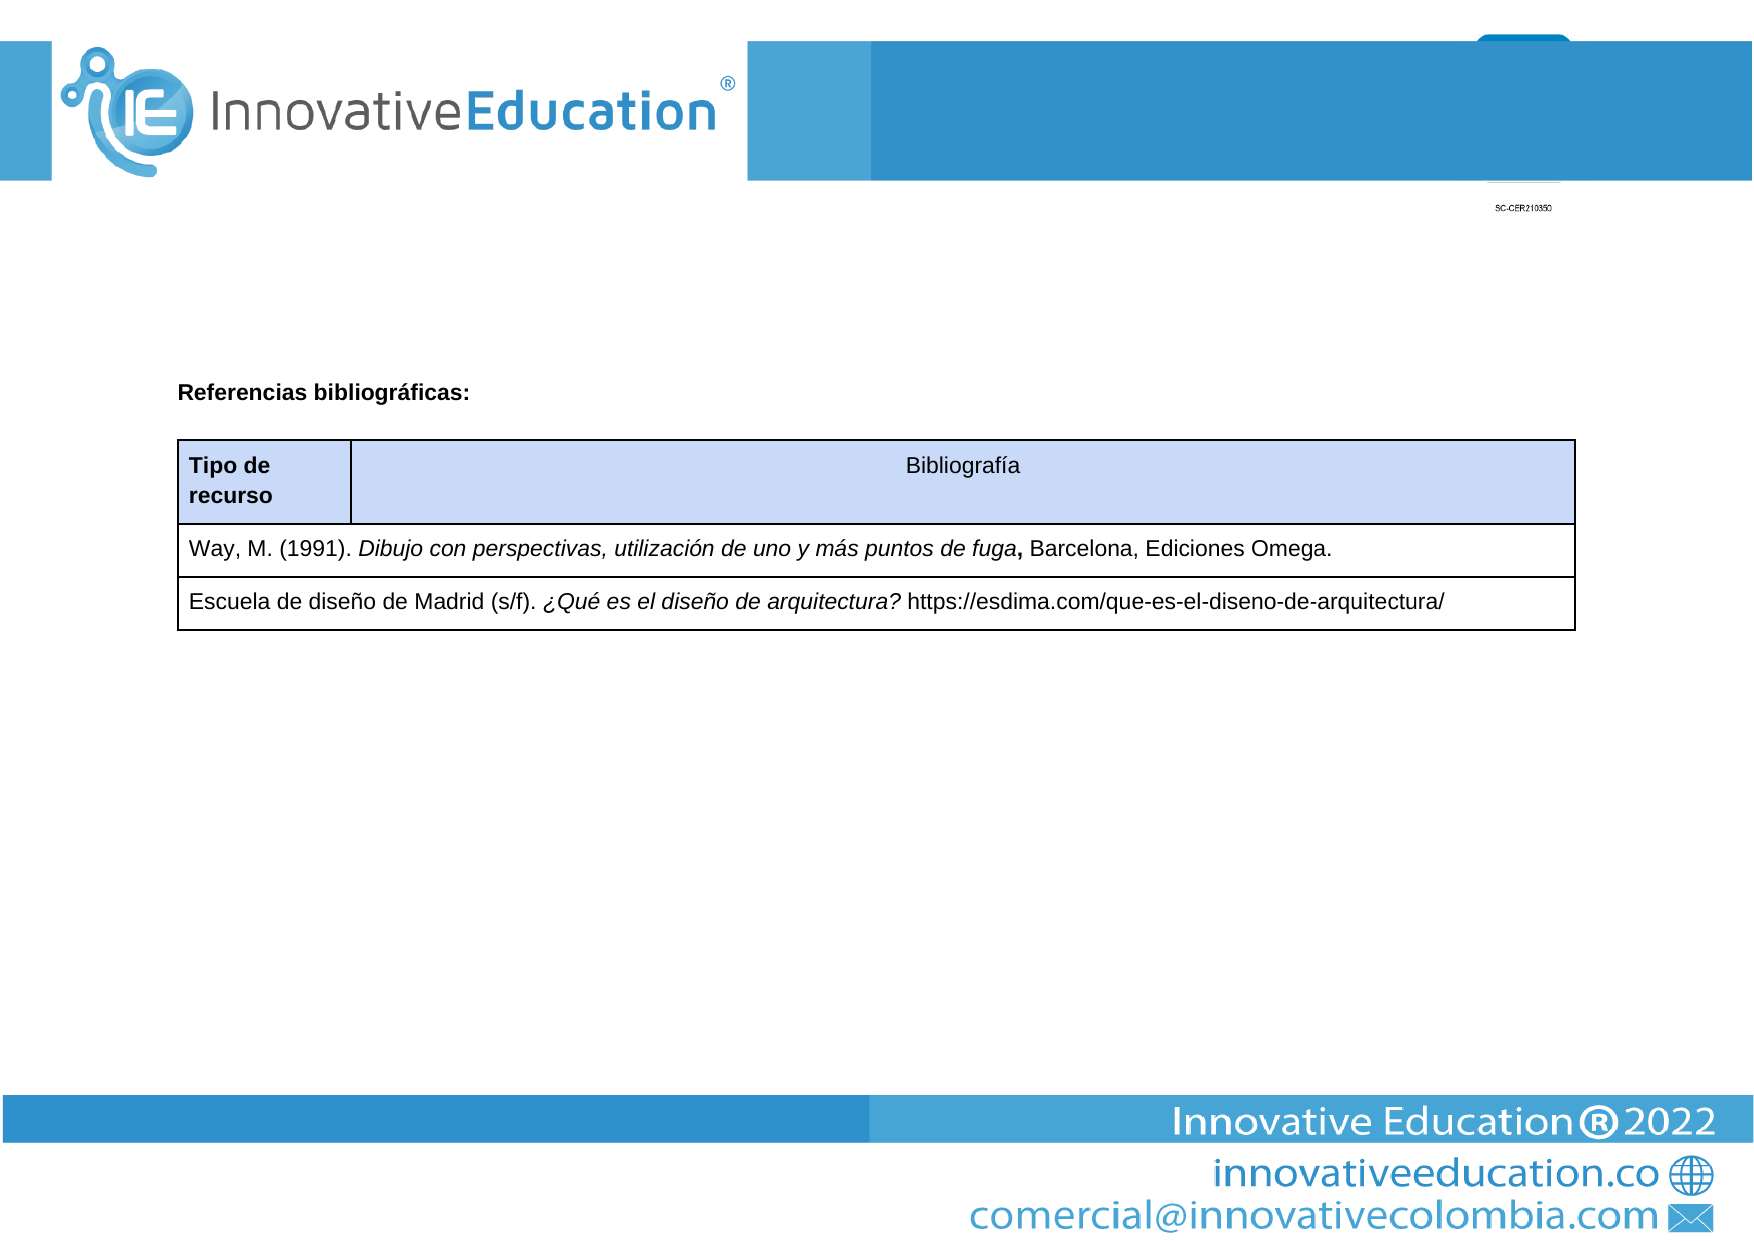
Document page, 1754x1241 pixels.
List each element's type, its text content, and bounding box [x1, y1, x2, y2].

table_cell Way, M. (1991). Dibujo con perspectivas, utilización de uno y más puntos de fuga, Barcelona, Ediciones Omega. [179, 525, 1574, 576]
table_cell Escuela de diseño de Madrid (s/f). ¿Qué es el diseño de arquitectura? https://esdima.com/que-es-el-diseno-de-arquitectura/ [179, 578, 1574, 629]
table_header Tipo de recurso [179, 441, 350, 523]
picture [0, 28, 1752, 214]
table_header Bibliografía [352, 441, 1574, 523]
picture [2, 1093, 1754, 1239]
text Referencias bibliográficas: [177, 379, 1577, 405]
